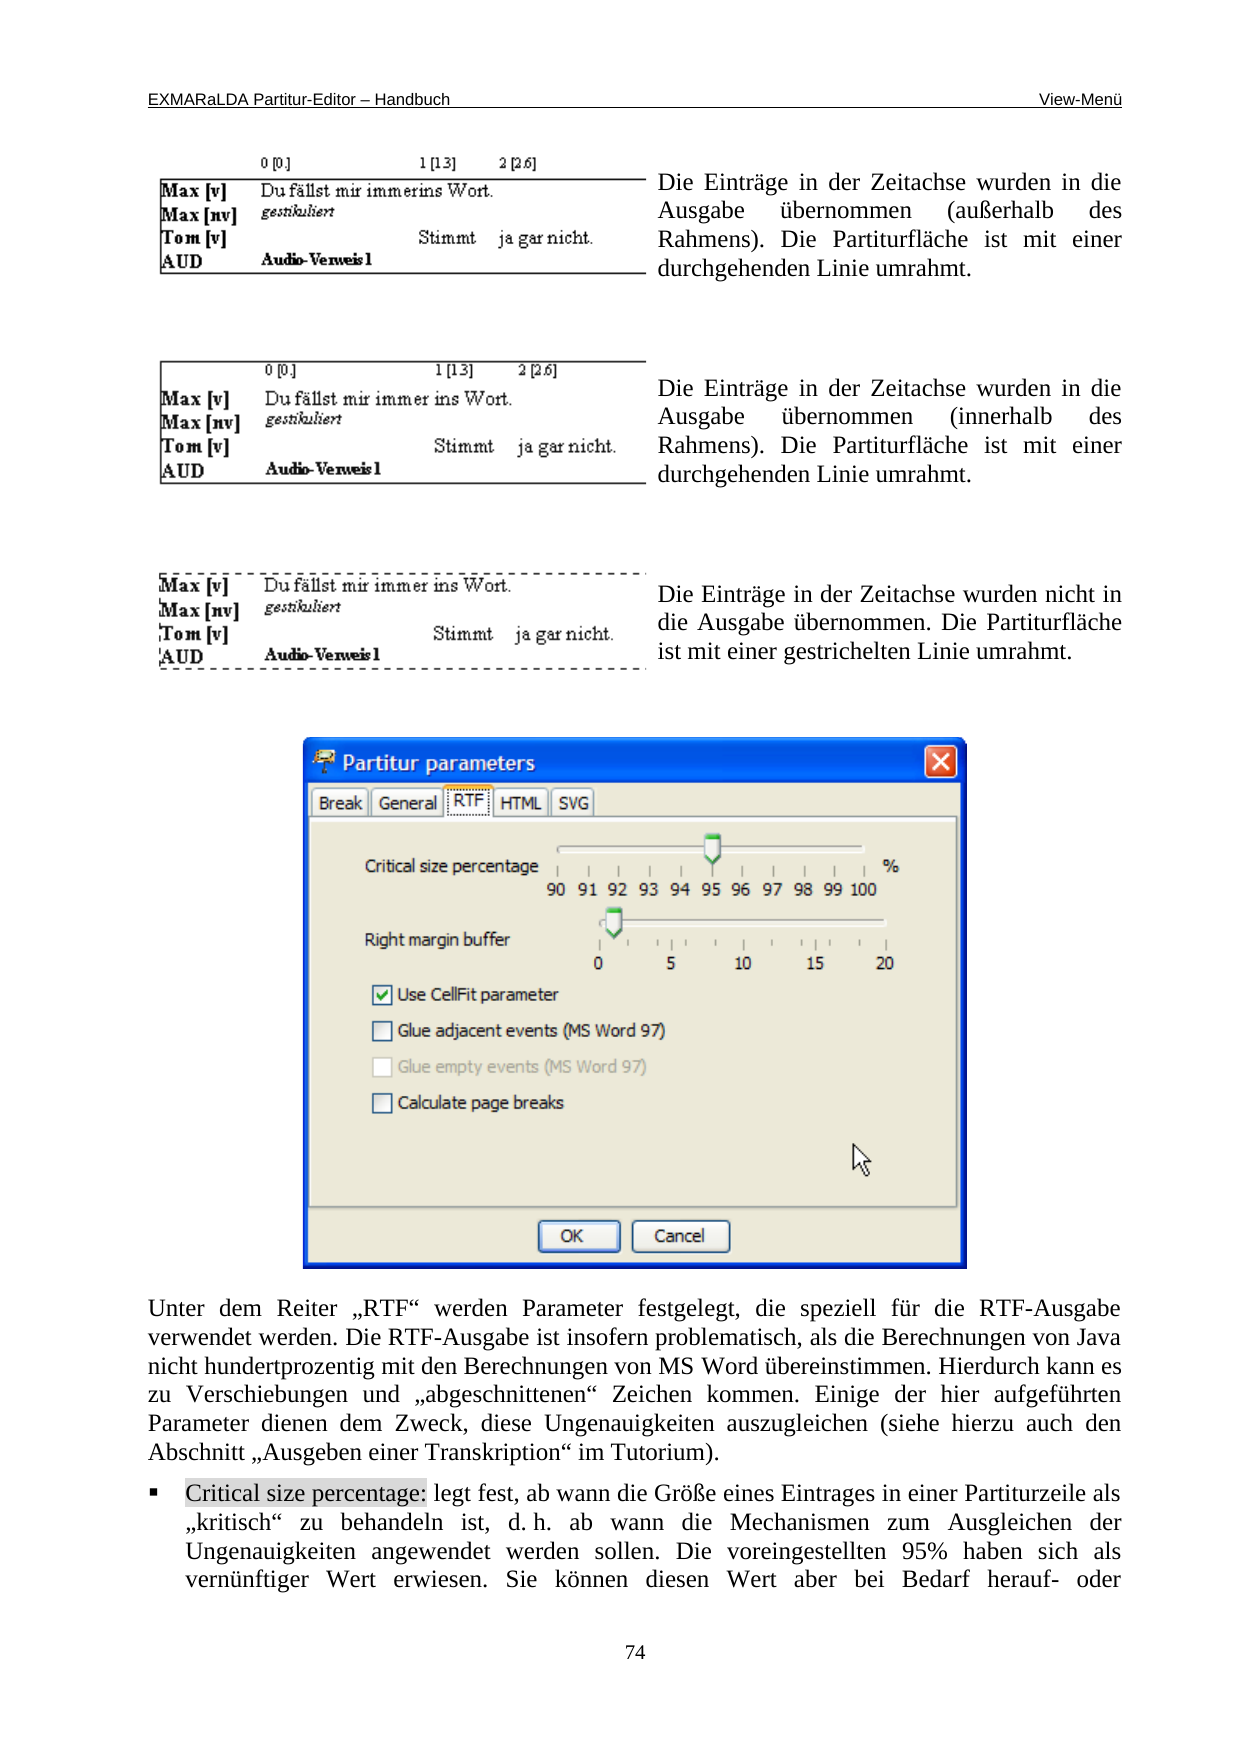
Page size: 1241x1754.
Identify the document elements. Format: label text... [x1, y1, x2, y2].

table_header [148, 142, 646, 348]
picture [158, 553, 647, 684]
picture [158, 347, 647, 497]
table_cell [148, 348, 646, 554]
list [148, 1478, 1122, 1593]
picture [302, 737, 967, 1269]
table_cell Die Einträge in der Zeitachse wurden nicht in die Ausgabe übernommen. Die Partiturfläche ist mit einer gestrichelten Linie umrahmt. [646, 554, 1133, 712]
text Unter dem Reiter „RTF“ werden Parameter festgelegt, die speziell für die RTF-Ausgabe verwendet werden. Die RTF-Ausgabe ist insofern problematisch, als die Berechnungen von Java nicht hundertprozentig mit den Berechnungen von MS Word übereinstimmen. Hierdurch kann es zu Verschiebungen und „abgeschnittenen“ Zeichen kommen. Einige der hier aufgeführten Parameter dienen dem Zweck, diese Ungenauigkeiten auszugleichen (siehe hierzu auch den Abschnitt „Ausgeben einer Transkription“ im Tutorium). [148, 1293, 1122, 1466]
table_cell Die Einträge in der Zeitachse wurden in die Ausgabe übernommen (innerhalb des Rahmens). Die Partiturfläche ist mit einer durchgehenden Linie umrahmt. [646, 348, 1133, 554]
table_cell [148, 554, 646, 712]
picture [158, 141, 647, 291]
table_header Die Einträge in der Zeitachse wurden in die Ausgabe übernommen (außerhalb des Rahmens). Die Partiturfläche ist mit einer durchgehenden Linie umrahmt. [646, 142, 1133, 348]
